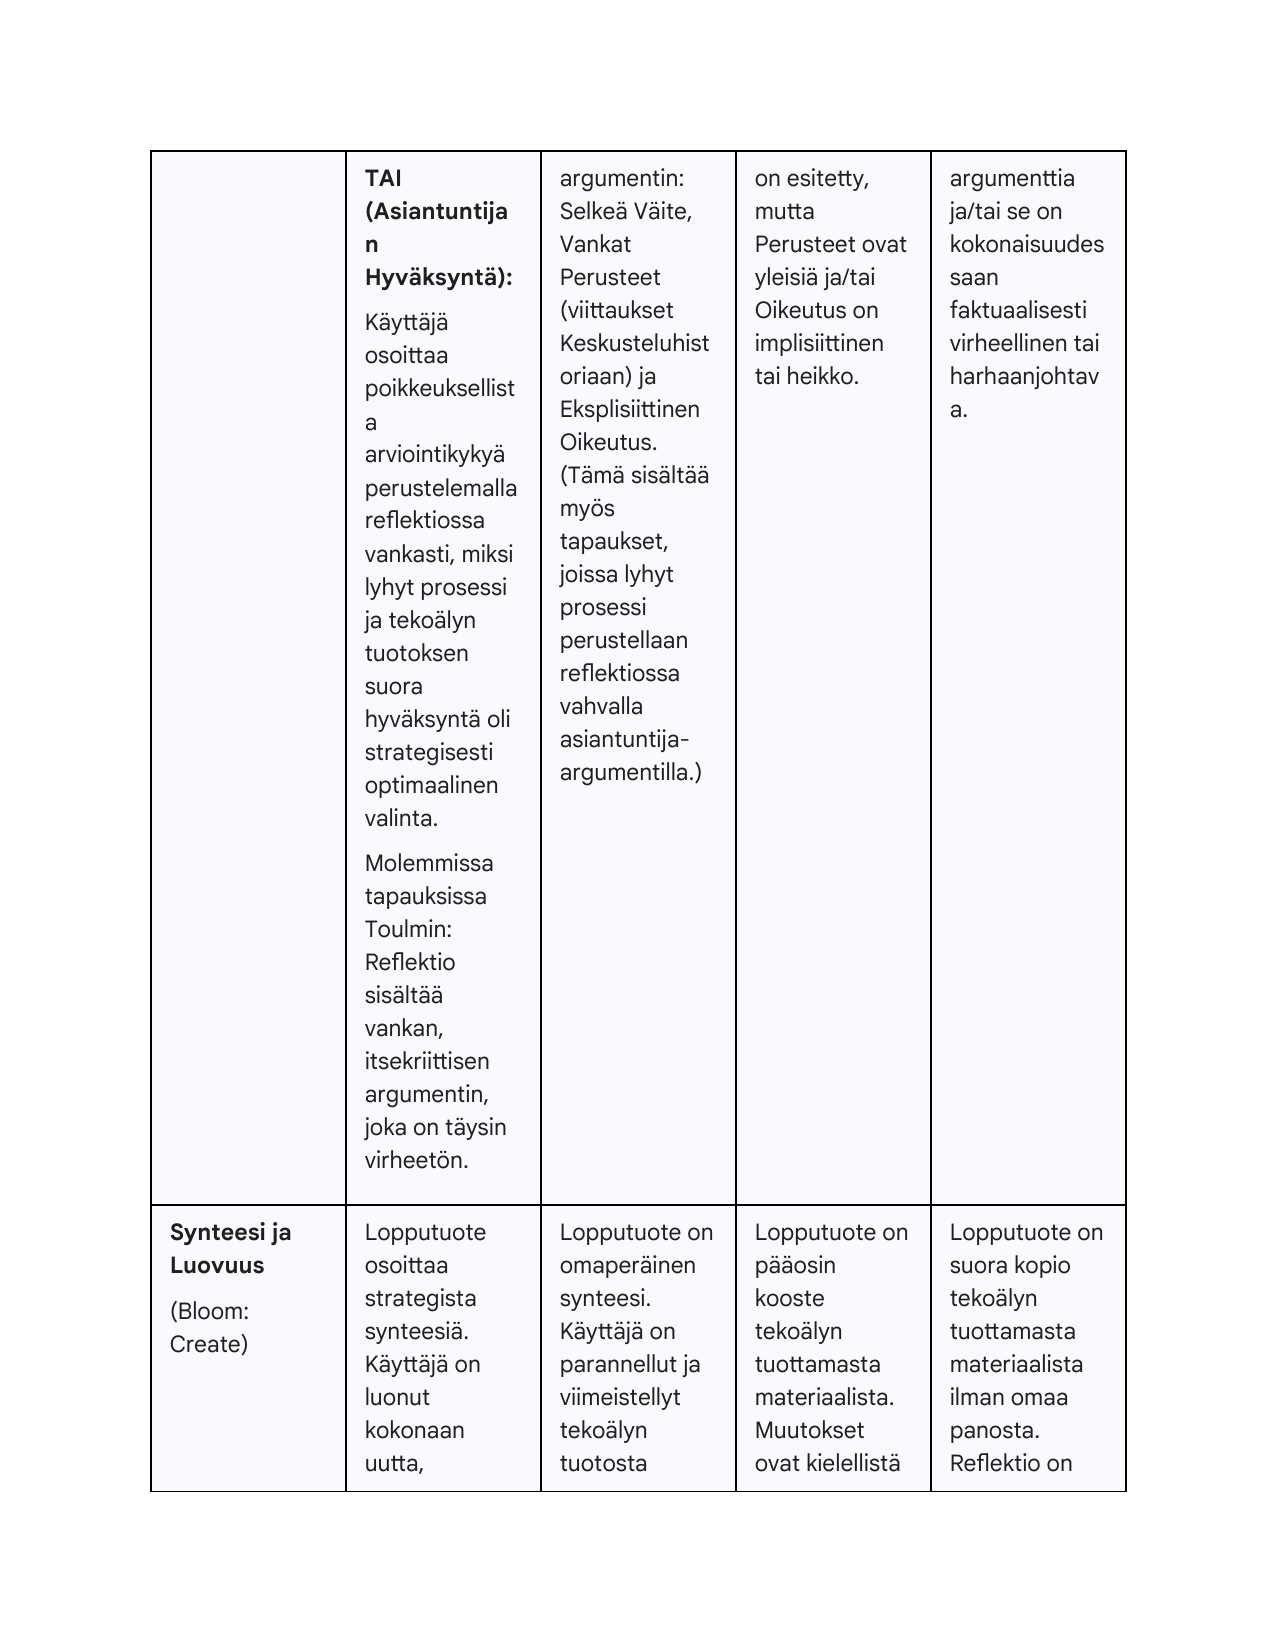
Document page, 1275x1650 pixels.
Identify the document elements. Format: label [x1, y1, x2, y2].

table_cell [152, 1206, 345, 1491]
table_cell [542, 1206, 735, 1491]
table_cell [347, 152, 540, 1204]
table_cell [932, 1206, 1125, 1491]
table_cell [347, 1206, 540, 1491]
table_cell [932, 152, 1125, 1204]
table_cell [737, 1206, 930, 1491]
table_cell [737, 152, 930, 1204]
table_cell [152, 152, 345, 1204]
table_cell [542, 152, 735, 1204]
